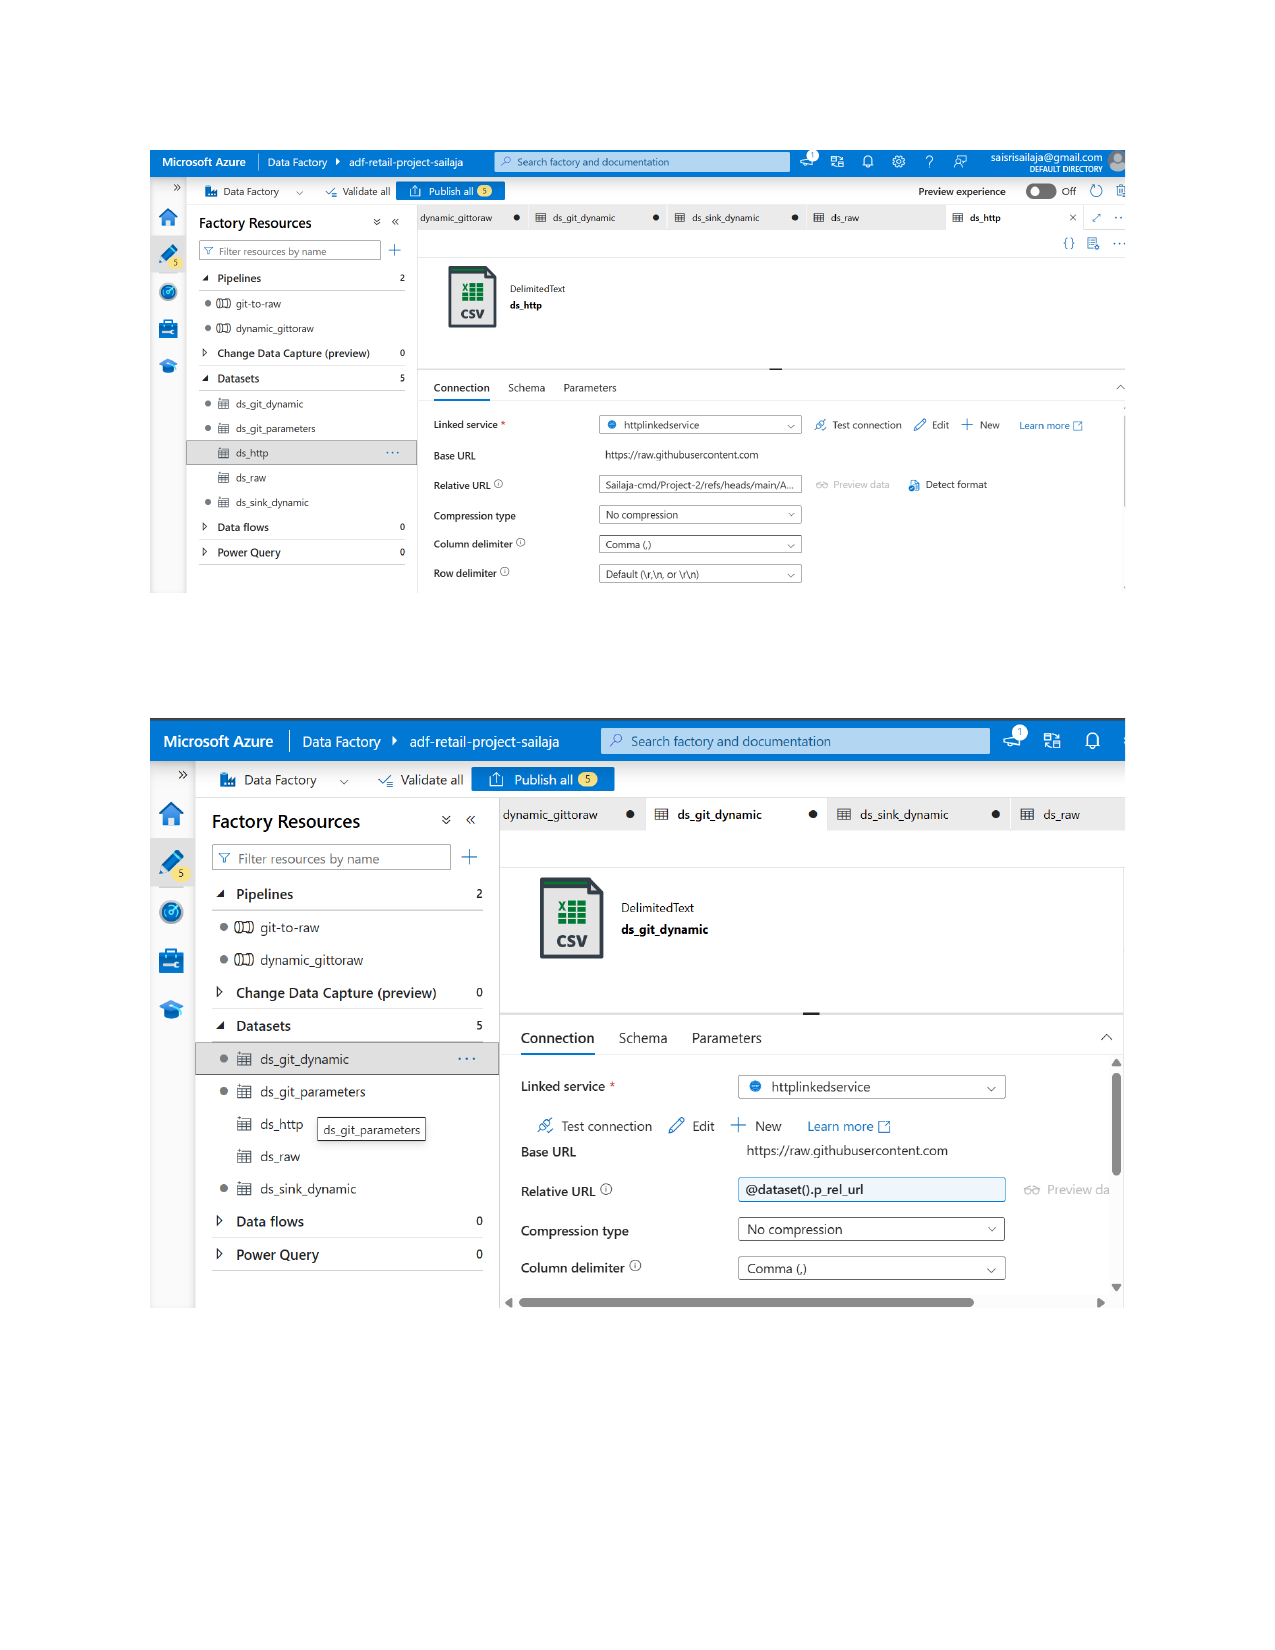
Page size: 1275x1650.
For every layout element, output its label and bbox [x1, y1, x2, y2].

picture [150, 150, 1125, 593]
picture [150, 718, 1125, 1308]
